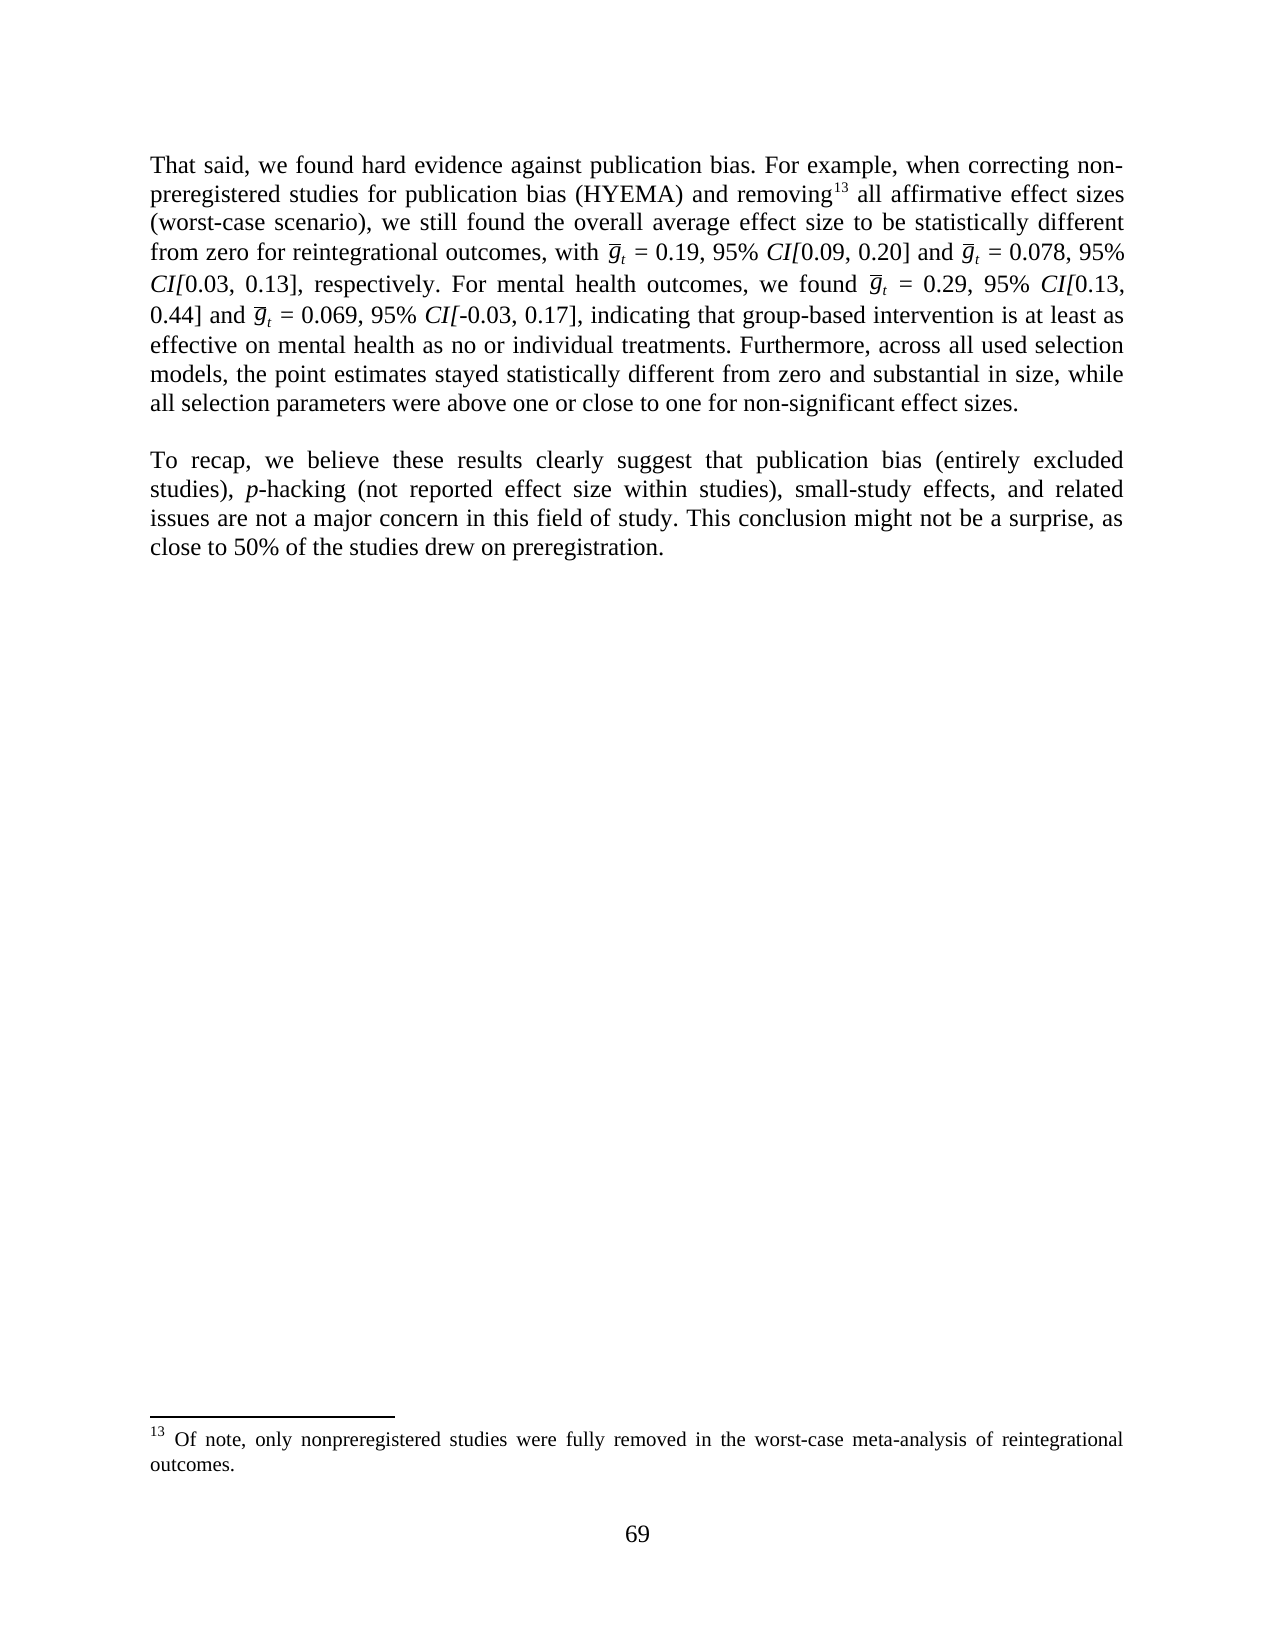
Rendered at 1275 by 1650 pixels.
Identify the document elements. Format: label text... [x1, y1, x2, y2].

text That said, we found hard evidence against publication bias. For example, when correcting non-preregistered studies for publication bias (HYEMA) and removing all affirmative effect sizes (worst-case scenario), we still found the overall average effect size to be statistically different from zero for reintegrational outcomes, with = 0.19, 95% CI[0.09, 0.20] and = 0.078, 95% CI[0.03, 0.13], respectively. For mental health outcomes, we found = 0.29, 95% CI[0.13, 0.44] and = 0.069, 95% CI[-0.03, 0.17], indicating that group-based intervention is at least as effective on mental health as no or individual treatments. Furthermore, across all used selection models, the point estimates stayed statistically different from zero and substantial in size, while all selection parameters were above one or close to one for non-significant effect sizes. [150, 150, 1125, 417]
text To recap, we believe these results clearly suggest that publication bias (entirely excluded studies), p-hacking (not reported effect size within studies), small-study effects, and related issues are not a major concern in this field of study. This conclusion might not be a surprise, as close to 50% of the studies drew on preregistration. [150, 445, 1125, 560]
